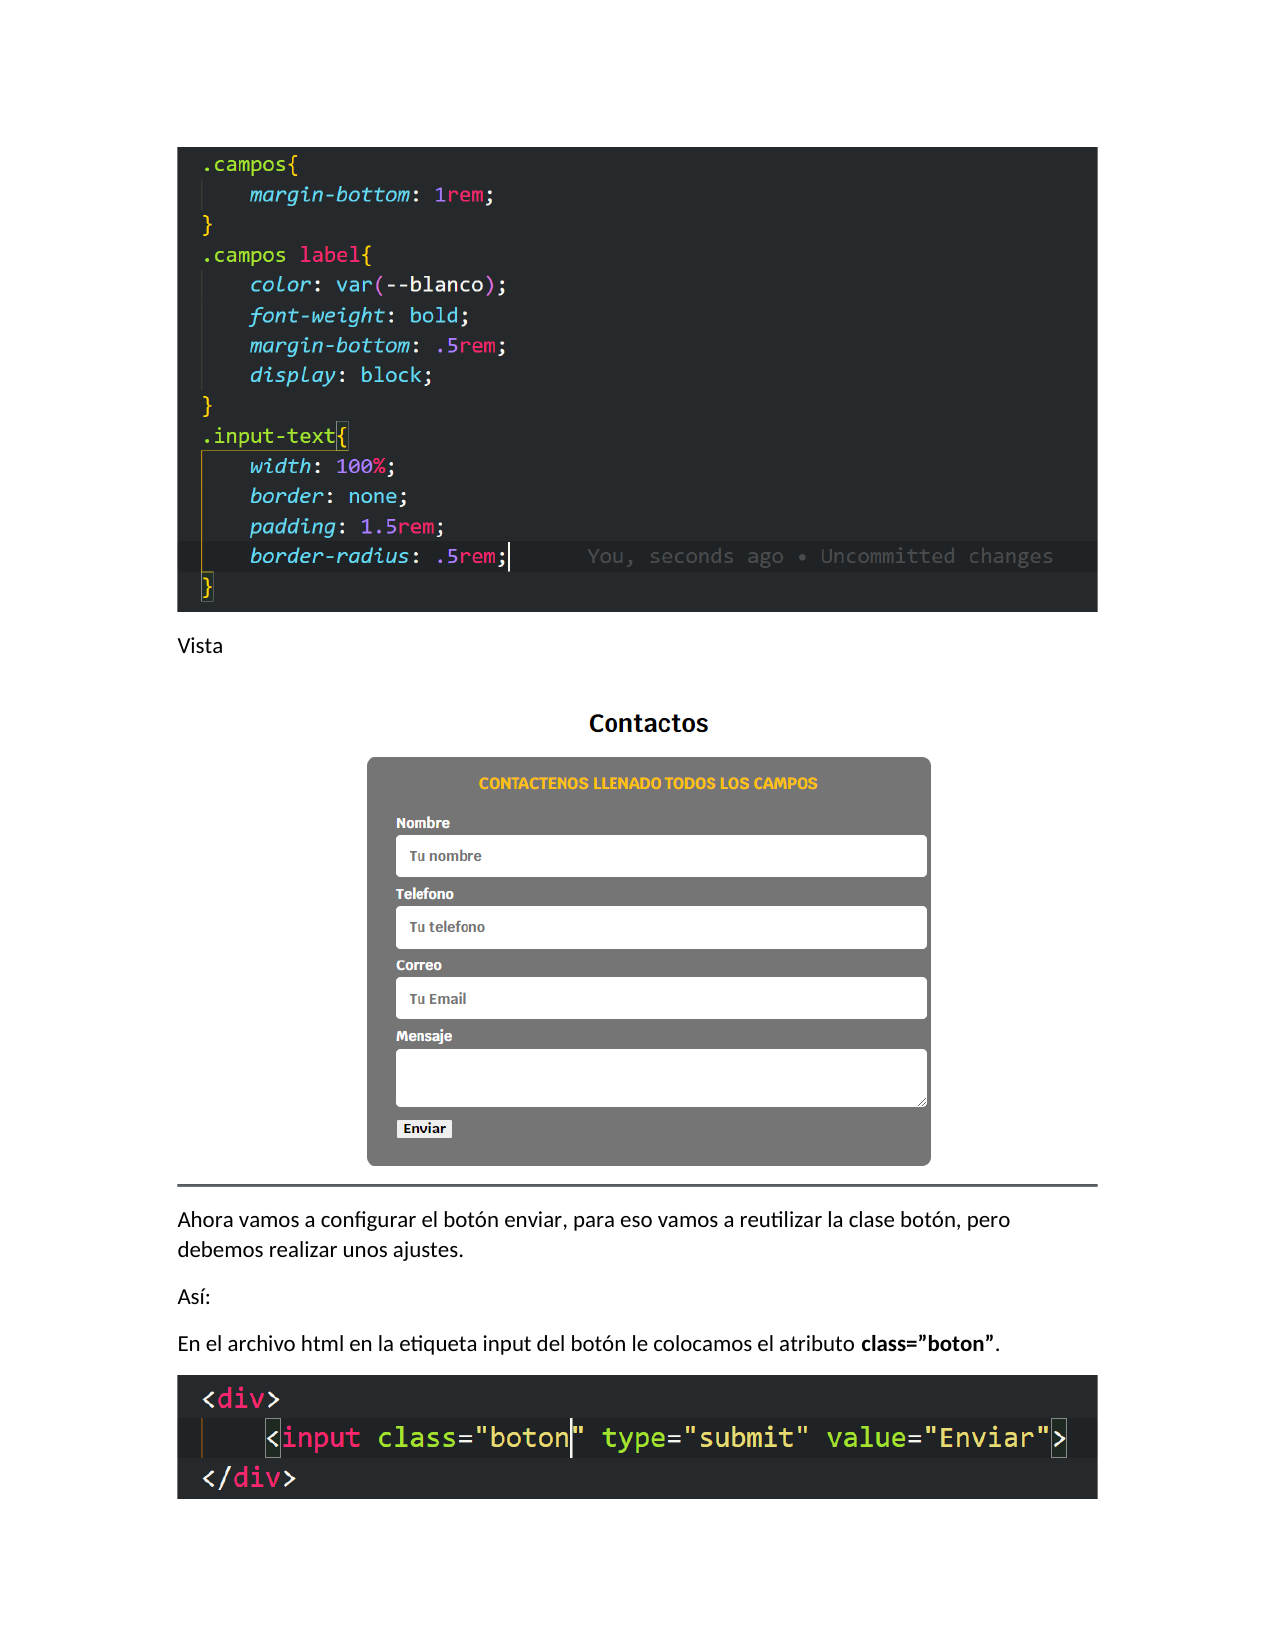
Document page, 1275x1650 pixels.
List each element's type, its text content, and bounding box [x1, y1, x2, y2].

text Ahora vamos a configurar el botón enviar, para eso vamos a reutilizar la clase botón, pero debemos realizar unos ajustes. [177, 1205, 1098, 1263]
picture [177, 147, 1098, 612]
text Así: [177, 1282, 1098, 1310]
picture [177, 1375, 1098, 1499]
text Vista [177, 631, 1098, 659]
picture [177, 677, 1098, 1187]
text En el archivo html en la etiqueta input del botón le colocamos el atributo class=”boton”. [177, 1329, 1098, 1357]
